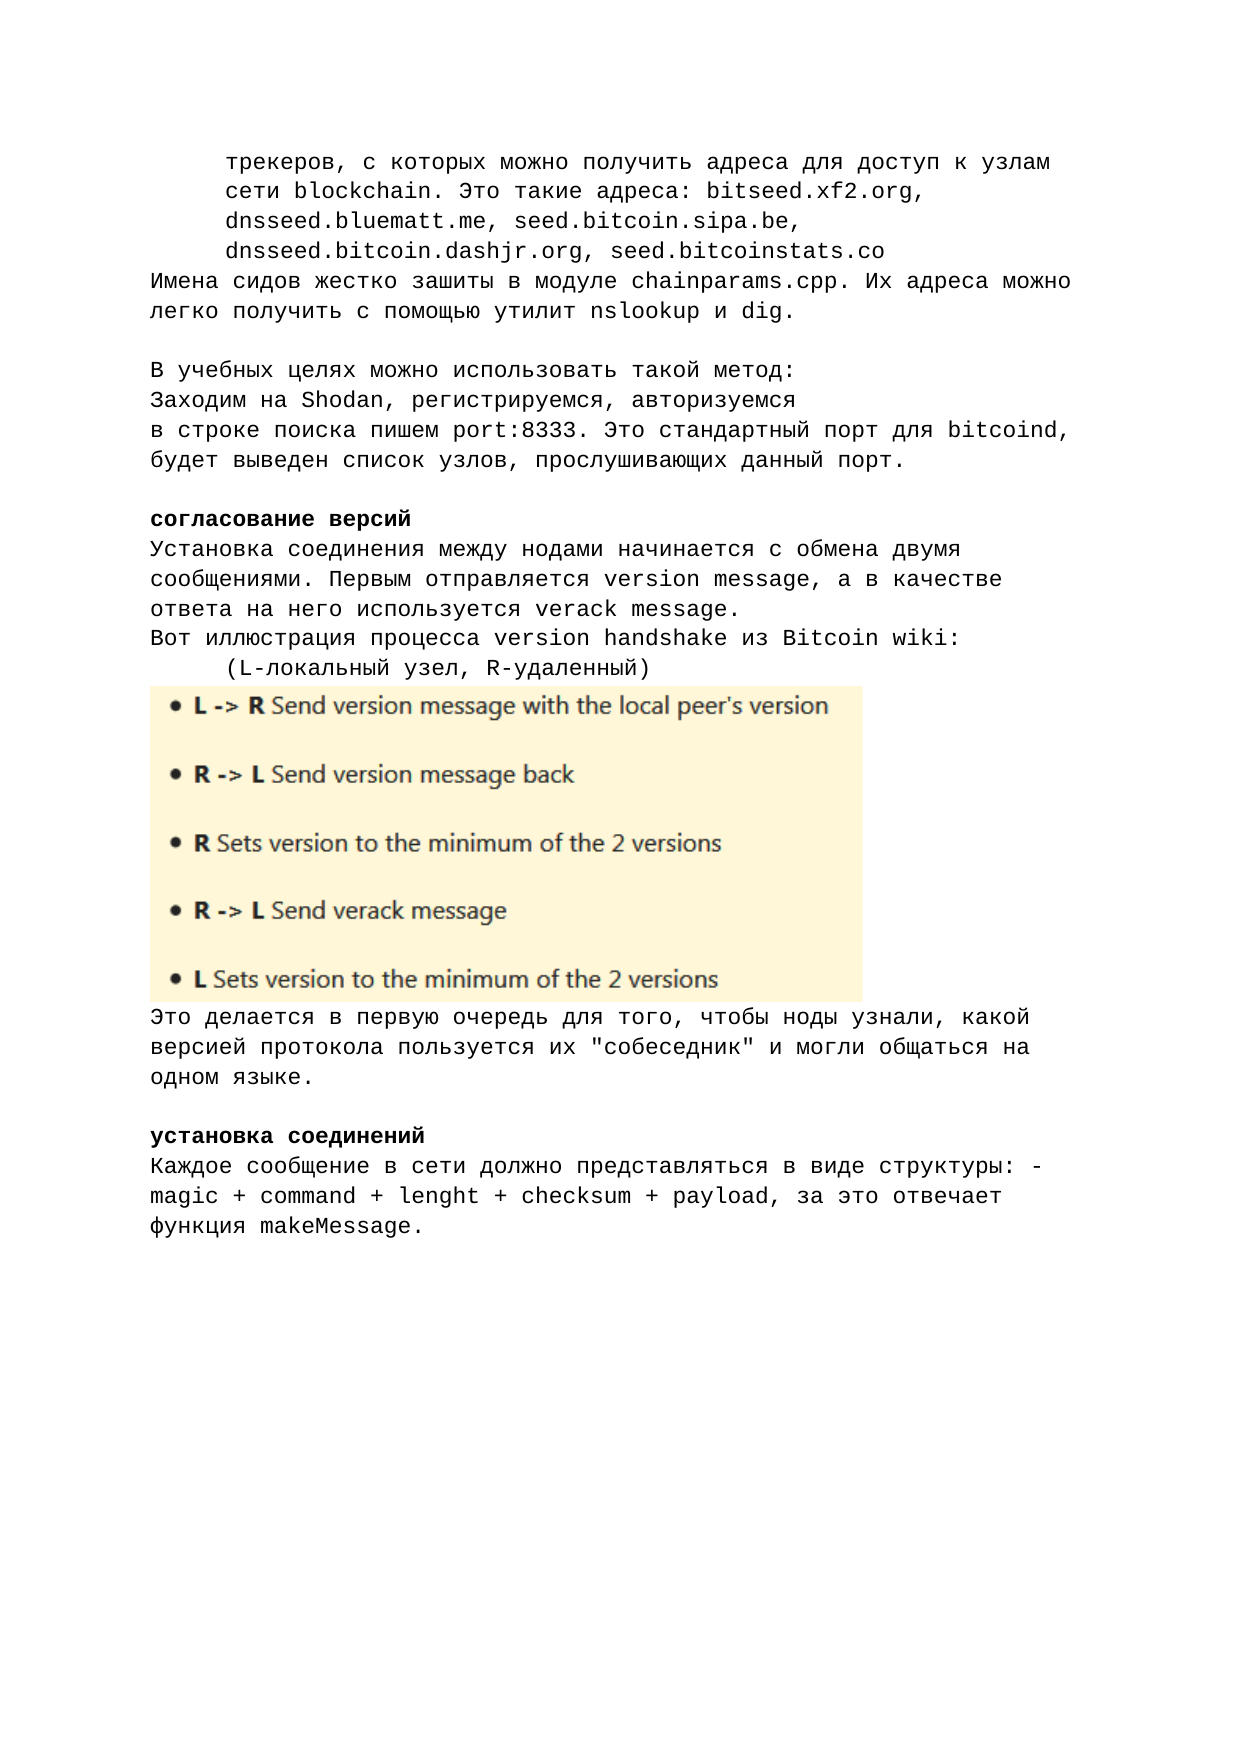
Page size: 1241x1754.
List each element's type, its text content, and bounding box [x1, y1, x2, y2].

text согласование версий Установка соединения между нодами начинается с обмена двумя сообщениями. Первым отправляется version message, а в качестве ответа на него используется verack message. [150, 507, 1090, 623]
text Вот иллюстрация процесса version handshake из Bitcoin wiki: [150, 627, 1090, 653]
text Каждое сообщение в сети должно представляться в виде структуры: - magic + command + lenght + checksum + payload, за это отвечает функция makeMessage. [150, 1155, 1090, 1240]
text в строке поиска пишем port:8333. Это стандартный порт для bitcoind, будет выведен список узлов, прослушивающих данный порт. [150, 418, 1090, 474]
text В учебных целях можно использовать такой метод: [150, 358, 1090, 384]
text Имена сидов жестко зашиты в модуле chainparams.cpp. Их адреса можно легко получить с помощью утилит nslookup и dig. [150, 269, 1090, 325]
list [187, 150, 1090, 265]
text Заходим на Shodan, регистрируемся, авторизуемся [150, 388, 1090, 414]
picture [150, 686, 863, 1002]
text (L-локальный узел, R-удаленный) [150, 656, 1090, 682]
text установка соединений [150, 1125, 1090, 1151]
text Это делается в первую очередь для того, чтобы ноды узнали, какой версией протокола пользуется их "собеседник" и могли общаться на одном языке. [150, 1006, 1090, 1091]
